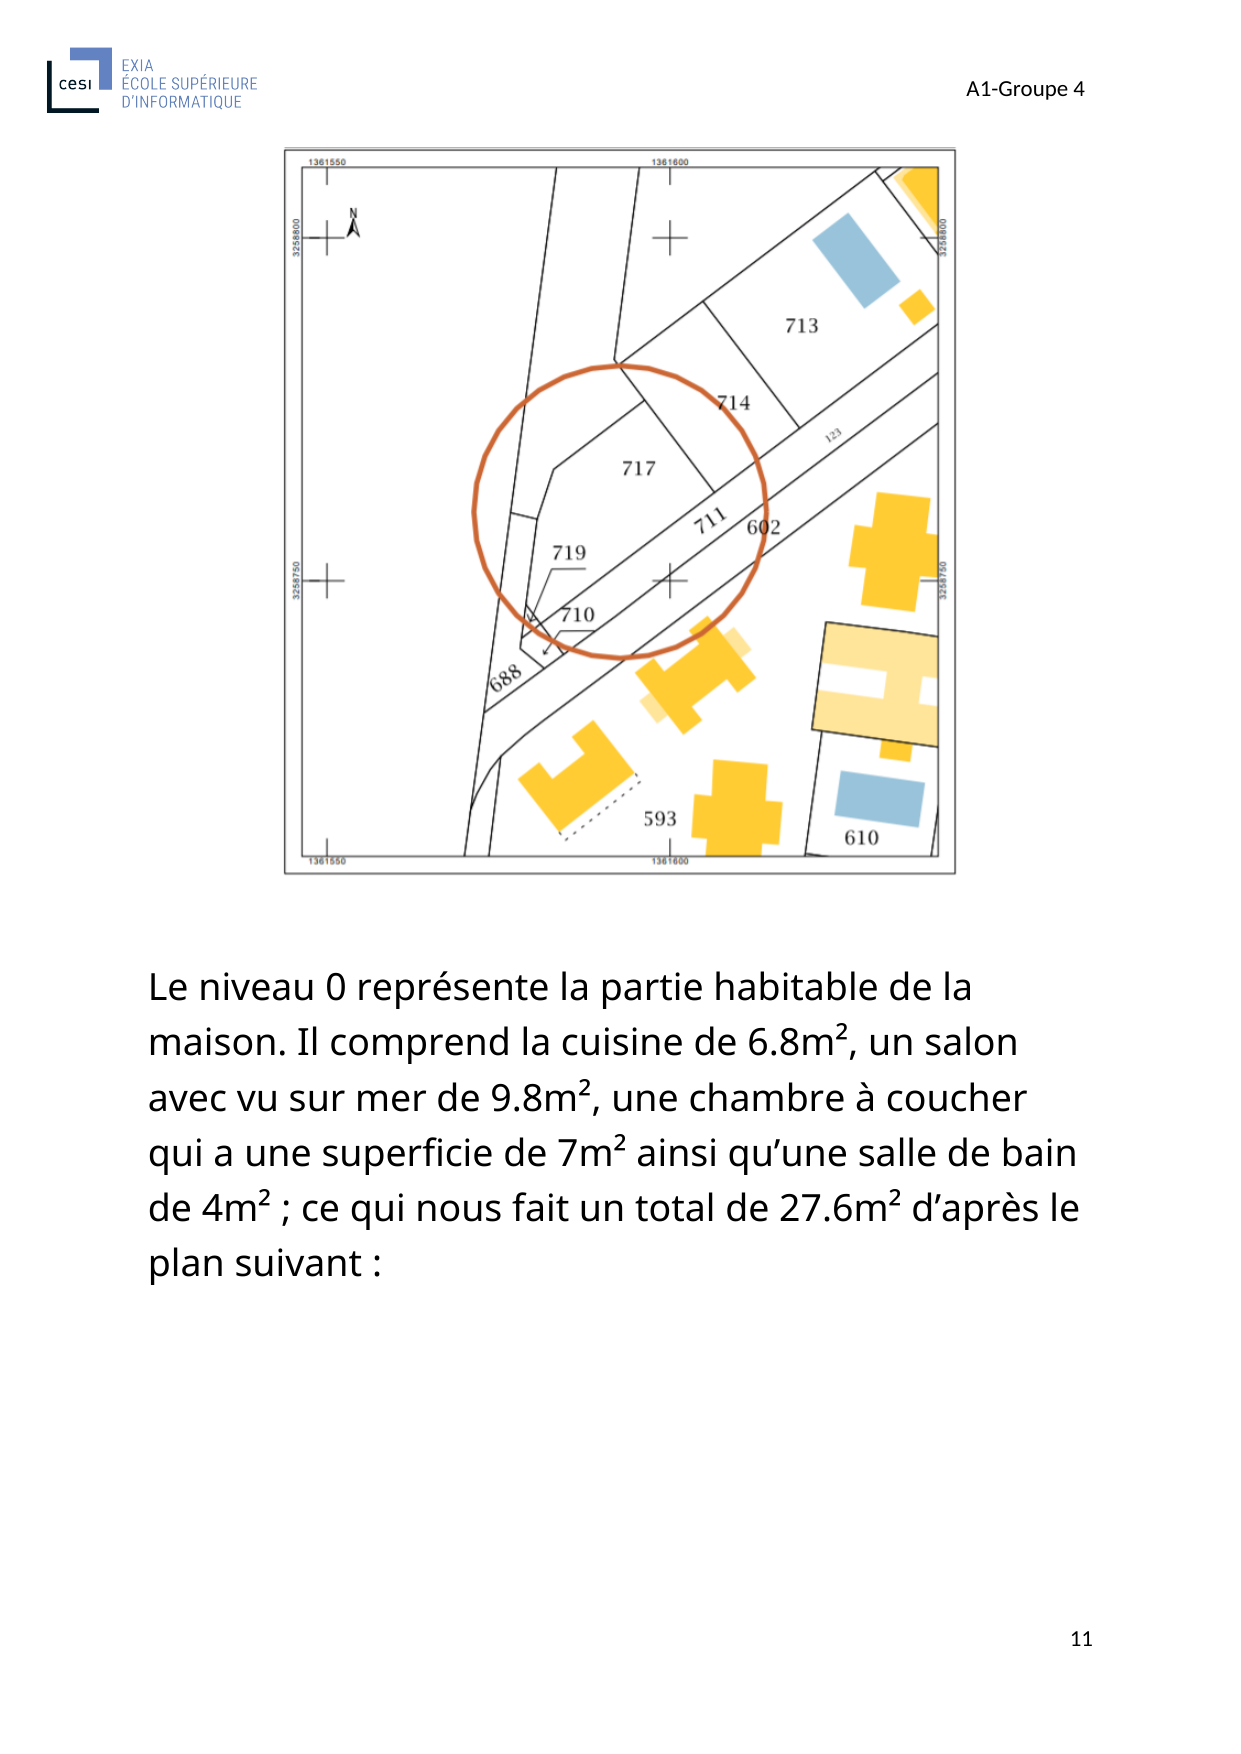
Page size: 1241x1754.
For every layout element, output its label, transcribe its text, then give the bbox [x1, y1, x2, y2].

picture [0, 0, 960, 877]
text Le niveau 0 représente la partie habitable de la maison. Il comprend la cuisine de 6.8m², un salon avec vu sur mer de 9.8m², une chambre à coucher qui a une superficie de 7m² ainsi qu’une salle de bain de 4m² ; ce qui nous fait un total de 27.6m² d’après le plan suivant : [148, 961, 1093, 1287]
